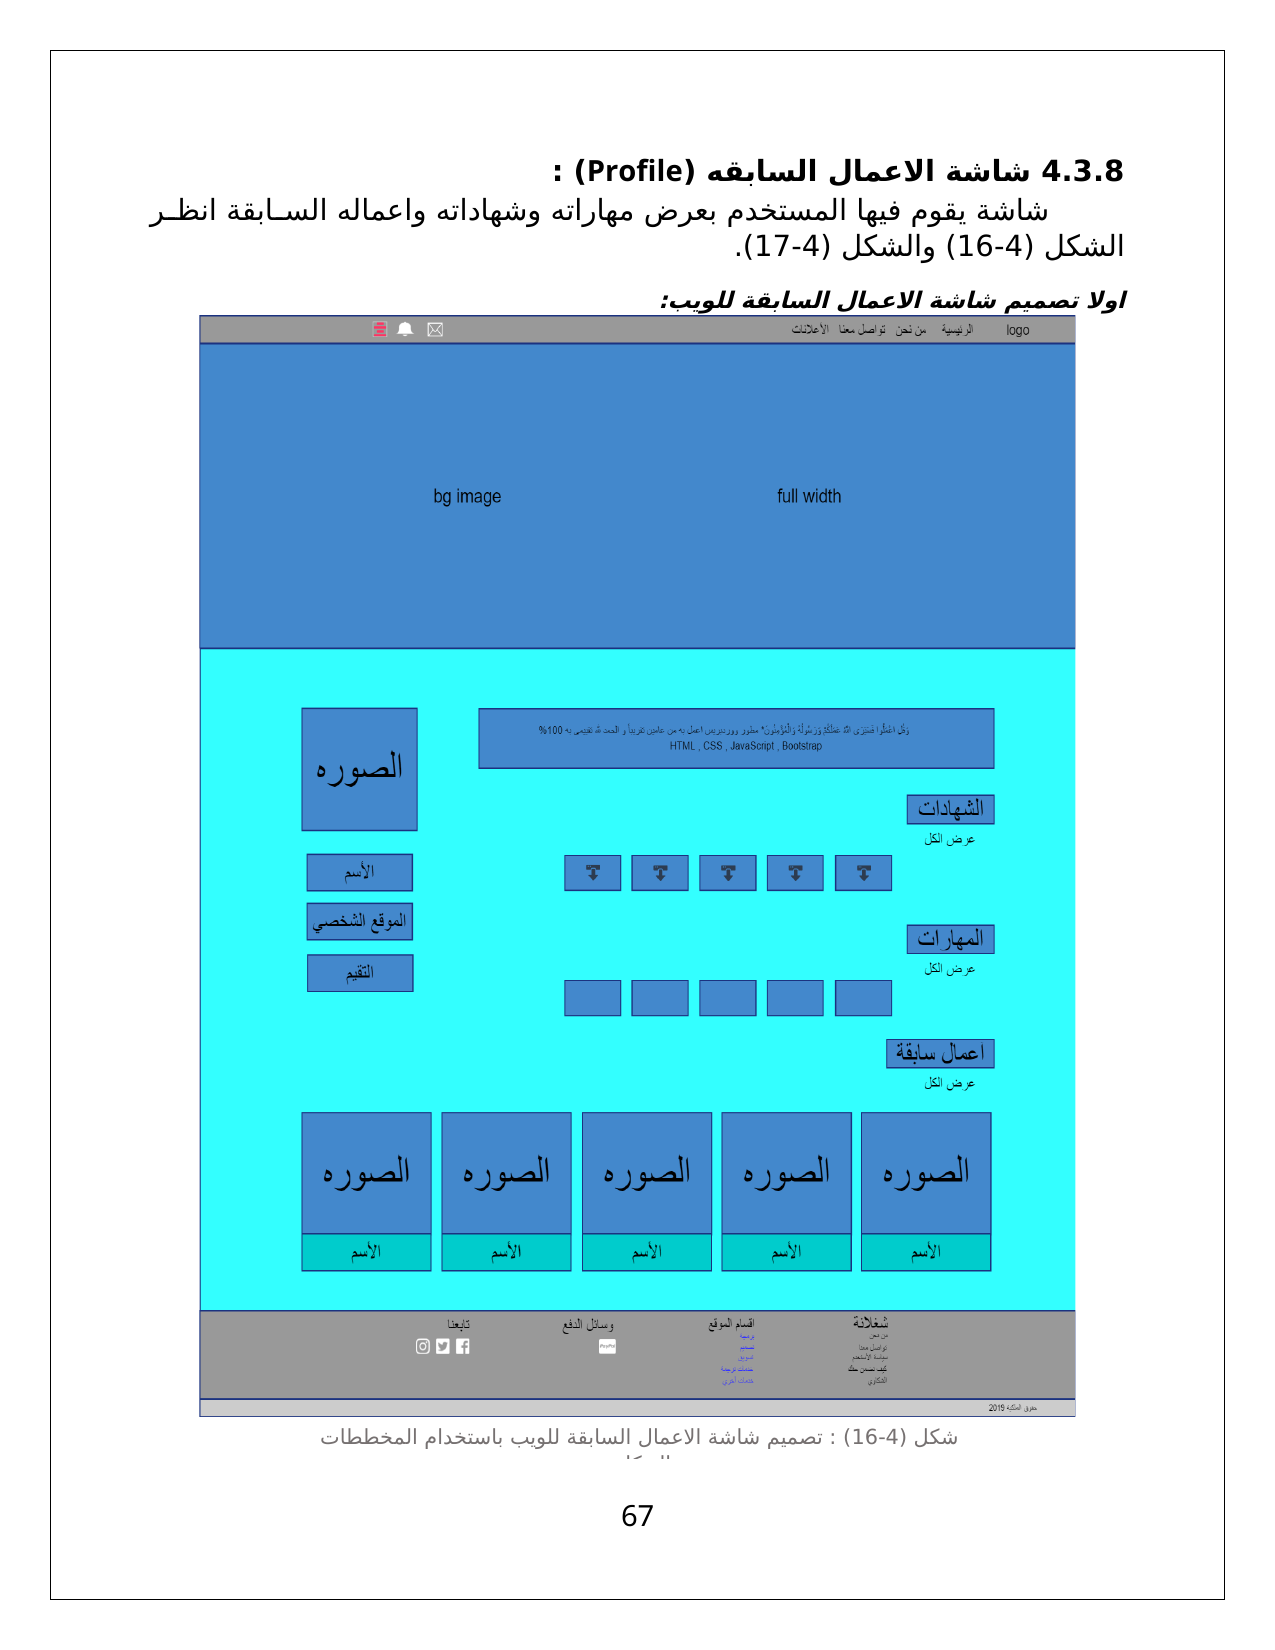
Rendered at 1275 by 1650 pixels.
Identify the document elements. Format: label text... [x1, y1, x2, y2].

picture [199, 315, 1076, 1417]
subtitle اولا تصميم شاشة الاعمال السابقة للويب: [150, 287, 1125, 314]
subtitle 4.3.8 شاشة الاعمال السابقه (Profile) : [150, 150, 1124, 190]
text شاشة يقوم فيها المستخدم بعرض مهاراته وشهاداته واعماله السابقة انظر الشكل (4-16) والشكل (4-17). [150, 193, 1125, 263]
